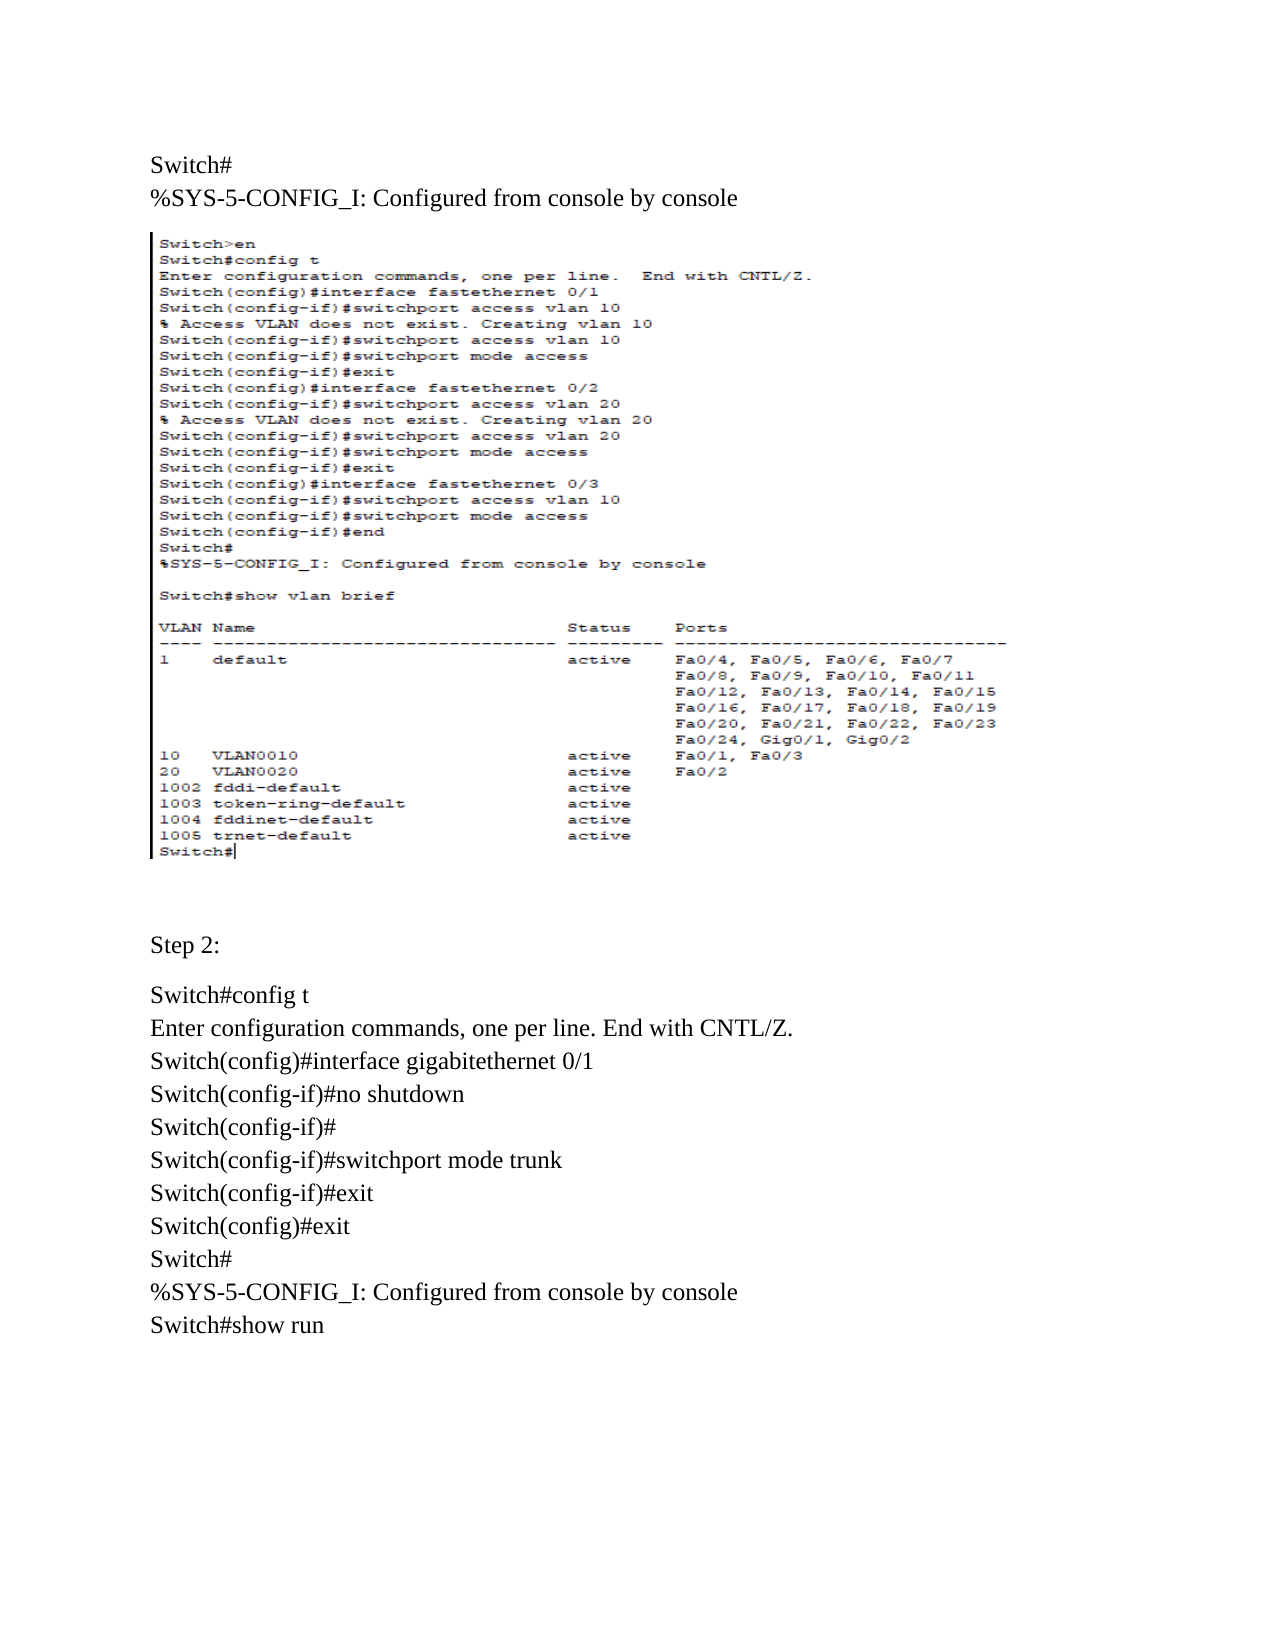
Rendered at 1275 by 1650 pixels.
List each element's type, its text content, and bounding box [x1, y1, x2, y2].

text Switch#config t Enter configuration commands, one per line. End with CNTL/Z. Switch(config)#interface gigabitethernet 0/1 Switch(config-if)#no shutdown Switch(config-if)# Switch(config-if)#switchport mode trunk Switch(config-if)#exit Switch(config)#exit Switch# %SYS-5-CONFIG_I: Configured from console by console Switch#show run [150, 980, 1125, 1339]
picture [150, 232, 1164, 859]
text Step 2: [150, 930, 1125, 959]
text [150, 150, 1125, 212]
